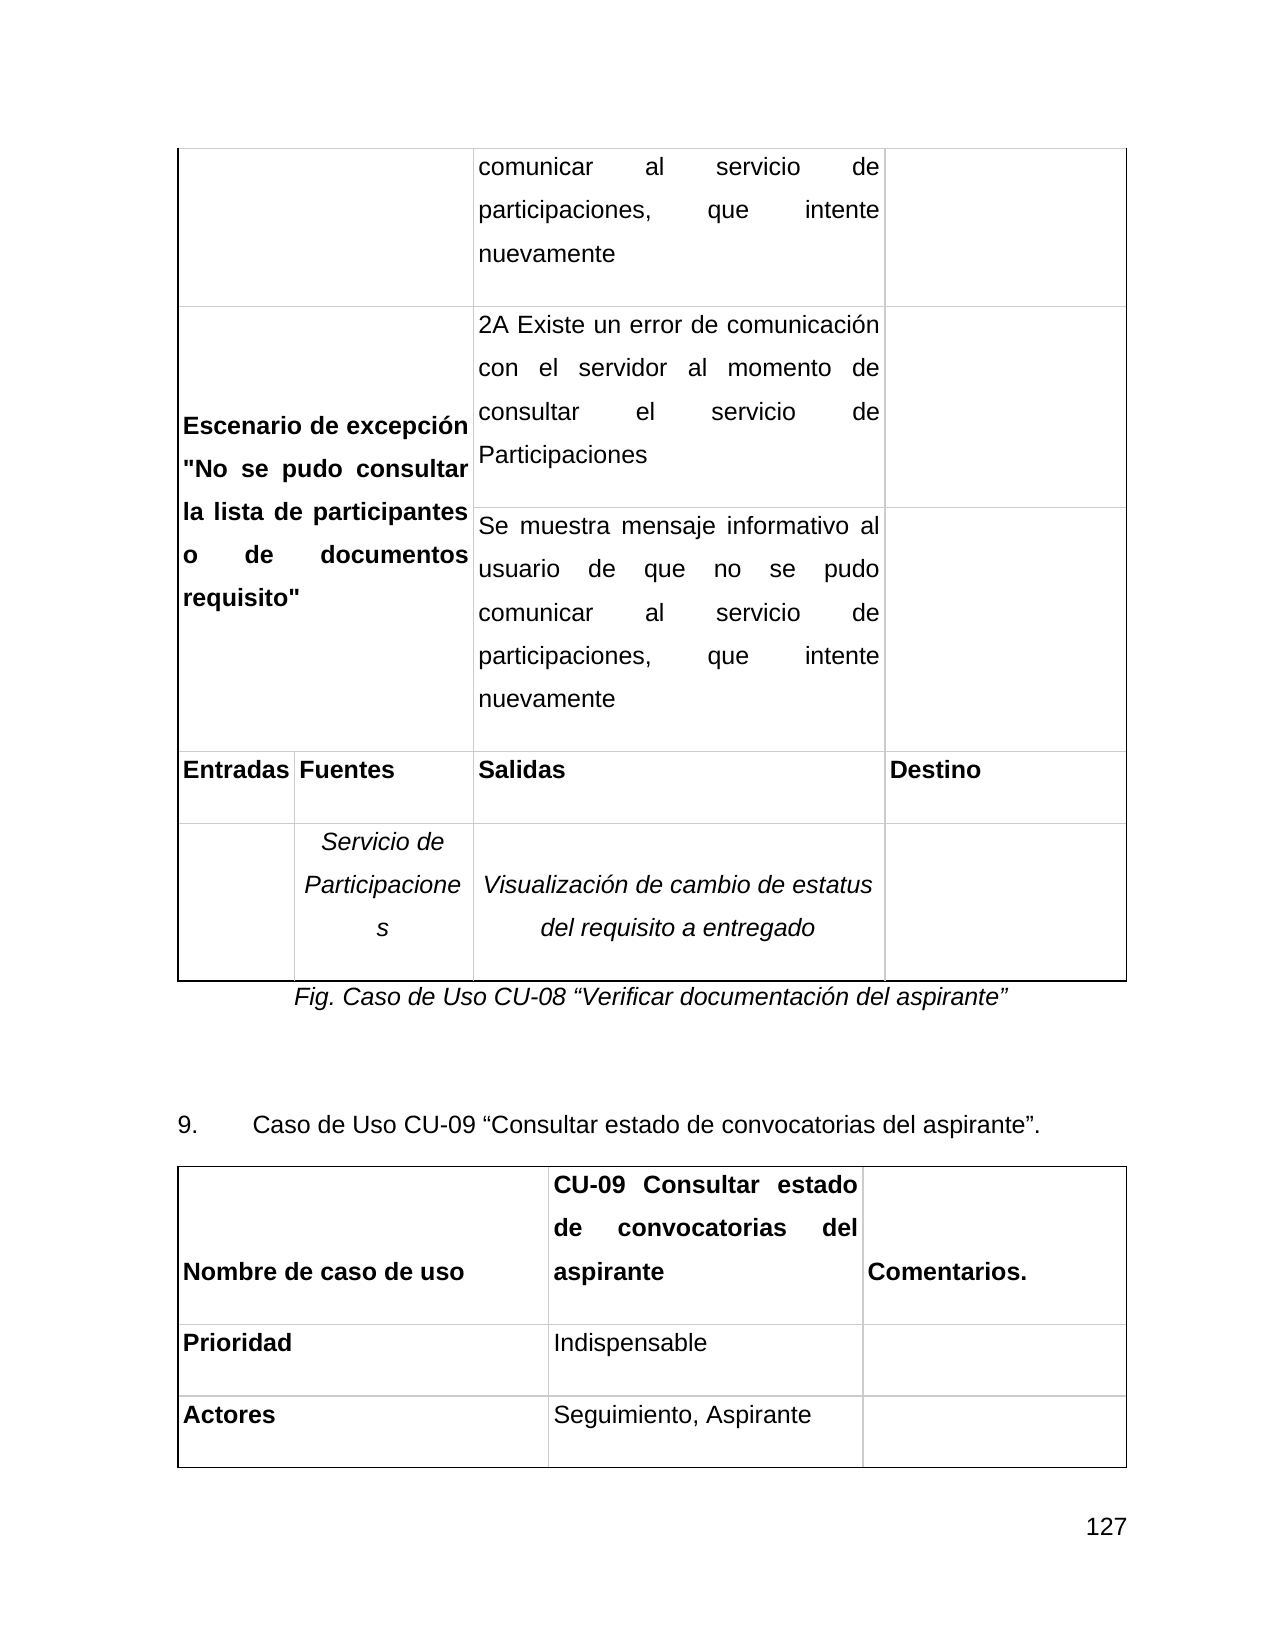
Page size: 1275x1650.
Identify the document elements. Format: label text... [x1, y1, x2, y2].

table_cell Se muestra mensaje informativo al usuario de que no se pudo comunicar al servicio de participaciones, que intente nuevamente [474, 508, 884, 751]
text Fig. Caso de Uso CU-08 “Verificar documentación del aspirante” [177, 982, 1127, 1011]
table_cell Seguimiento, Aspirante [549, 1397, 862, 1467]
table_cell [886, 307, 1126, 507]
table_cell Actores [179, 1397, 548, 1467]
table_cell Servicio de Participaciones [295, 824, 473, 980]
table_cell [864, 1325, 1126, 1395]
table_cell Fuentes [295, 752, 473, 822]
table_cell 2A Existe un error de comunicación con el servidor al momento de consultar el servicio de Participaciones [474, 307, 884, 507]
table_cell Visualización de cambio de estatus del requisito a entregado [474, 824, 884, 980]
table_cell Salidas [474, 752, 884, 822]
table_cell [886, 508, 1126, 751]
table_cell Destino [886, 752, 1126, 822]
table_cell [886, 824, 1126, 980]
table_header CU-09 Consultar estado de convocatorias del aspirante [549, 1167, 862, 1323]
table_cell Prioridad [179, 1325, 548, 1395]
table_header Comentarios. [864, 1167, 1126, 1323]
table_cell Indispensable [549, 1325, 862, 1395]
table_header Nombre de caso de uso [179, 1167, 548, 1323]
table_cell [474, 149, 884, 306]
subtitle Caso de Uso CU-09 “Consultar estado de convocatorias del aspirante”. [177, 1110, 1127, 1139]
table_cell Entradas [179, 752, 294, 822]
table_cell [886, 149, 1126, 306]
table_cell [864, 1397, 1126, 1467]
table_cell Escenario de excepción "No se pudo consultar la lista de participantes o de documentos requisito" [179, 307, 473, 751]
table_cell [179, 824, 294, 980]
